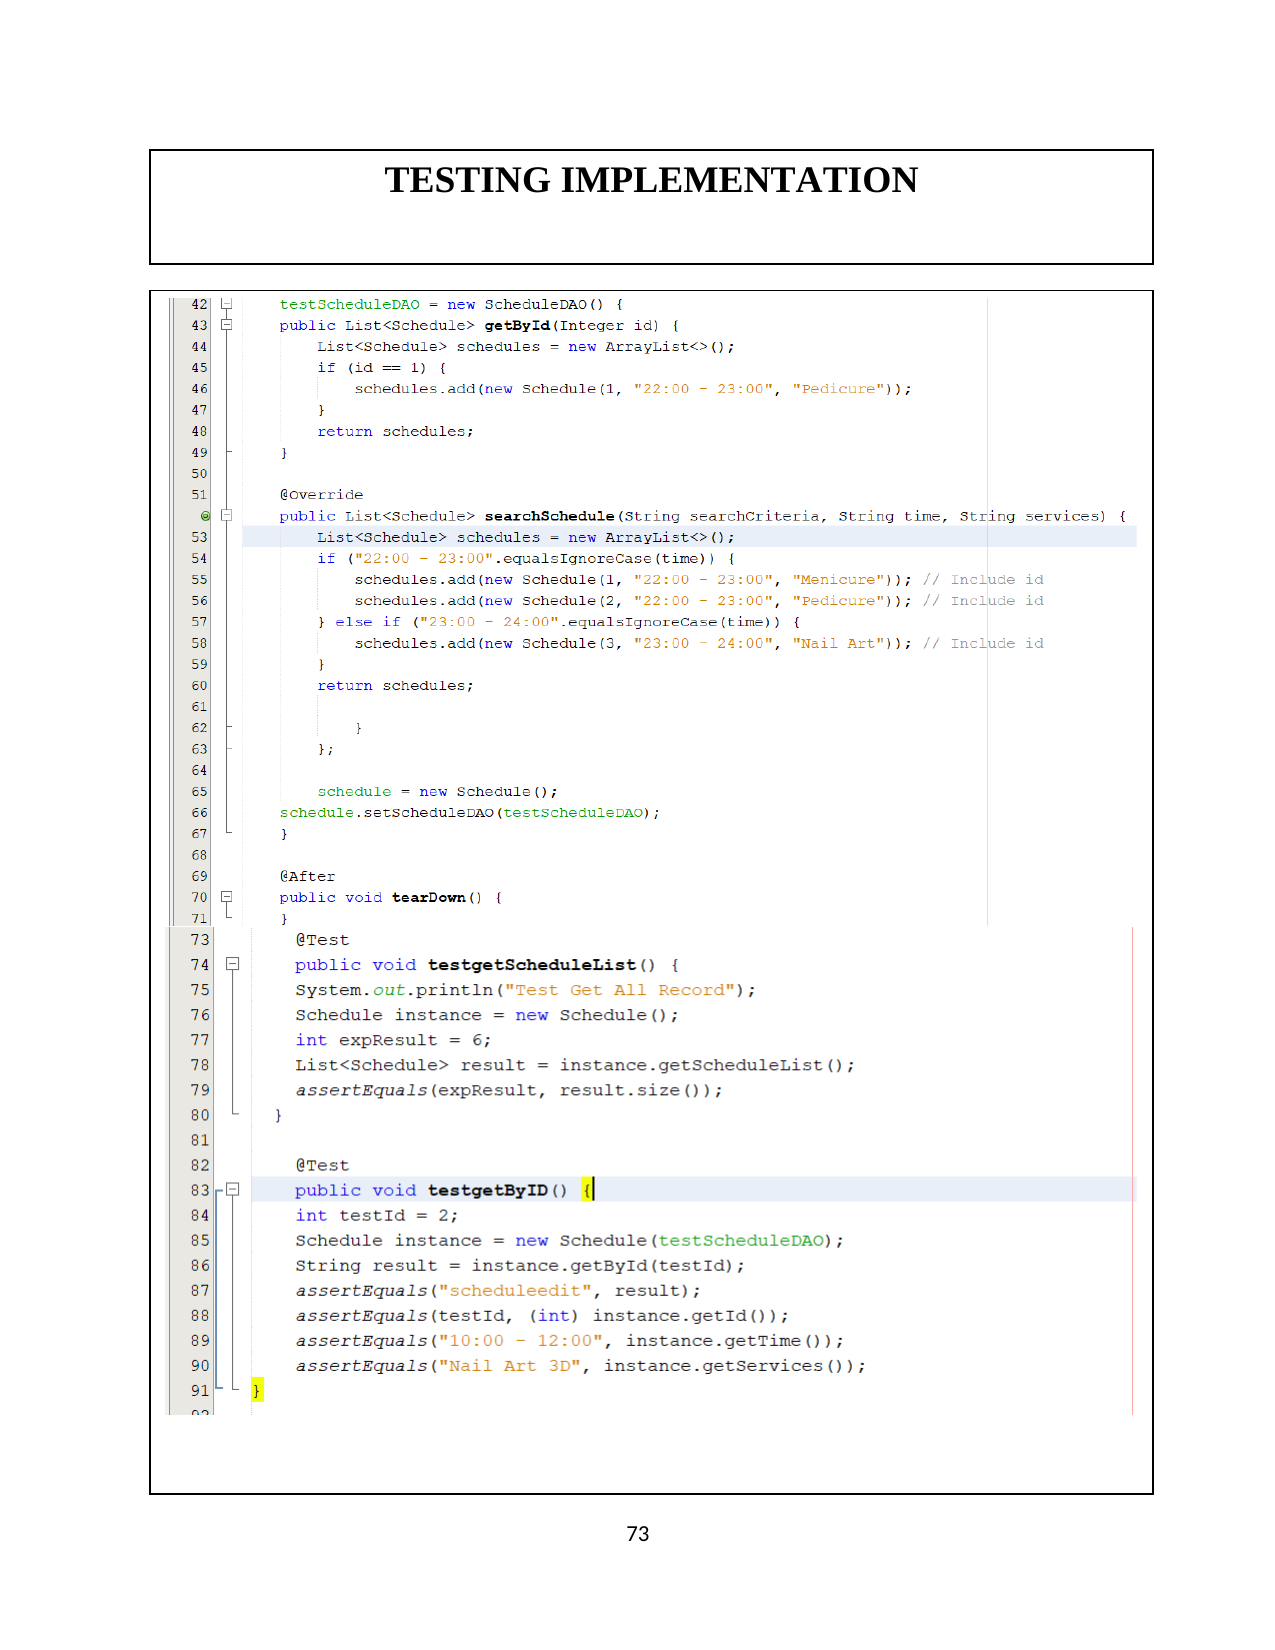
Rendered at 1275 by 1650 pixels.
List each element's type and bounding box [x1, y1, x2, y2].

picture [165, 298, 1137, 926]
picture [165, 927, 1137, 1415]
